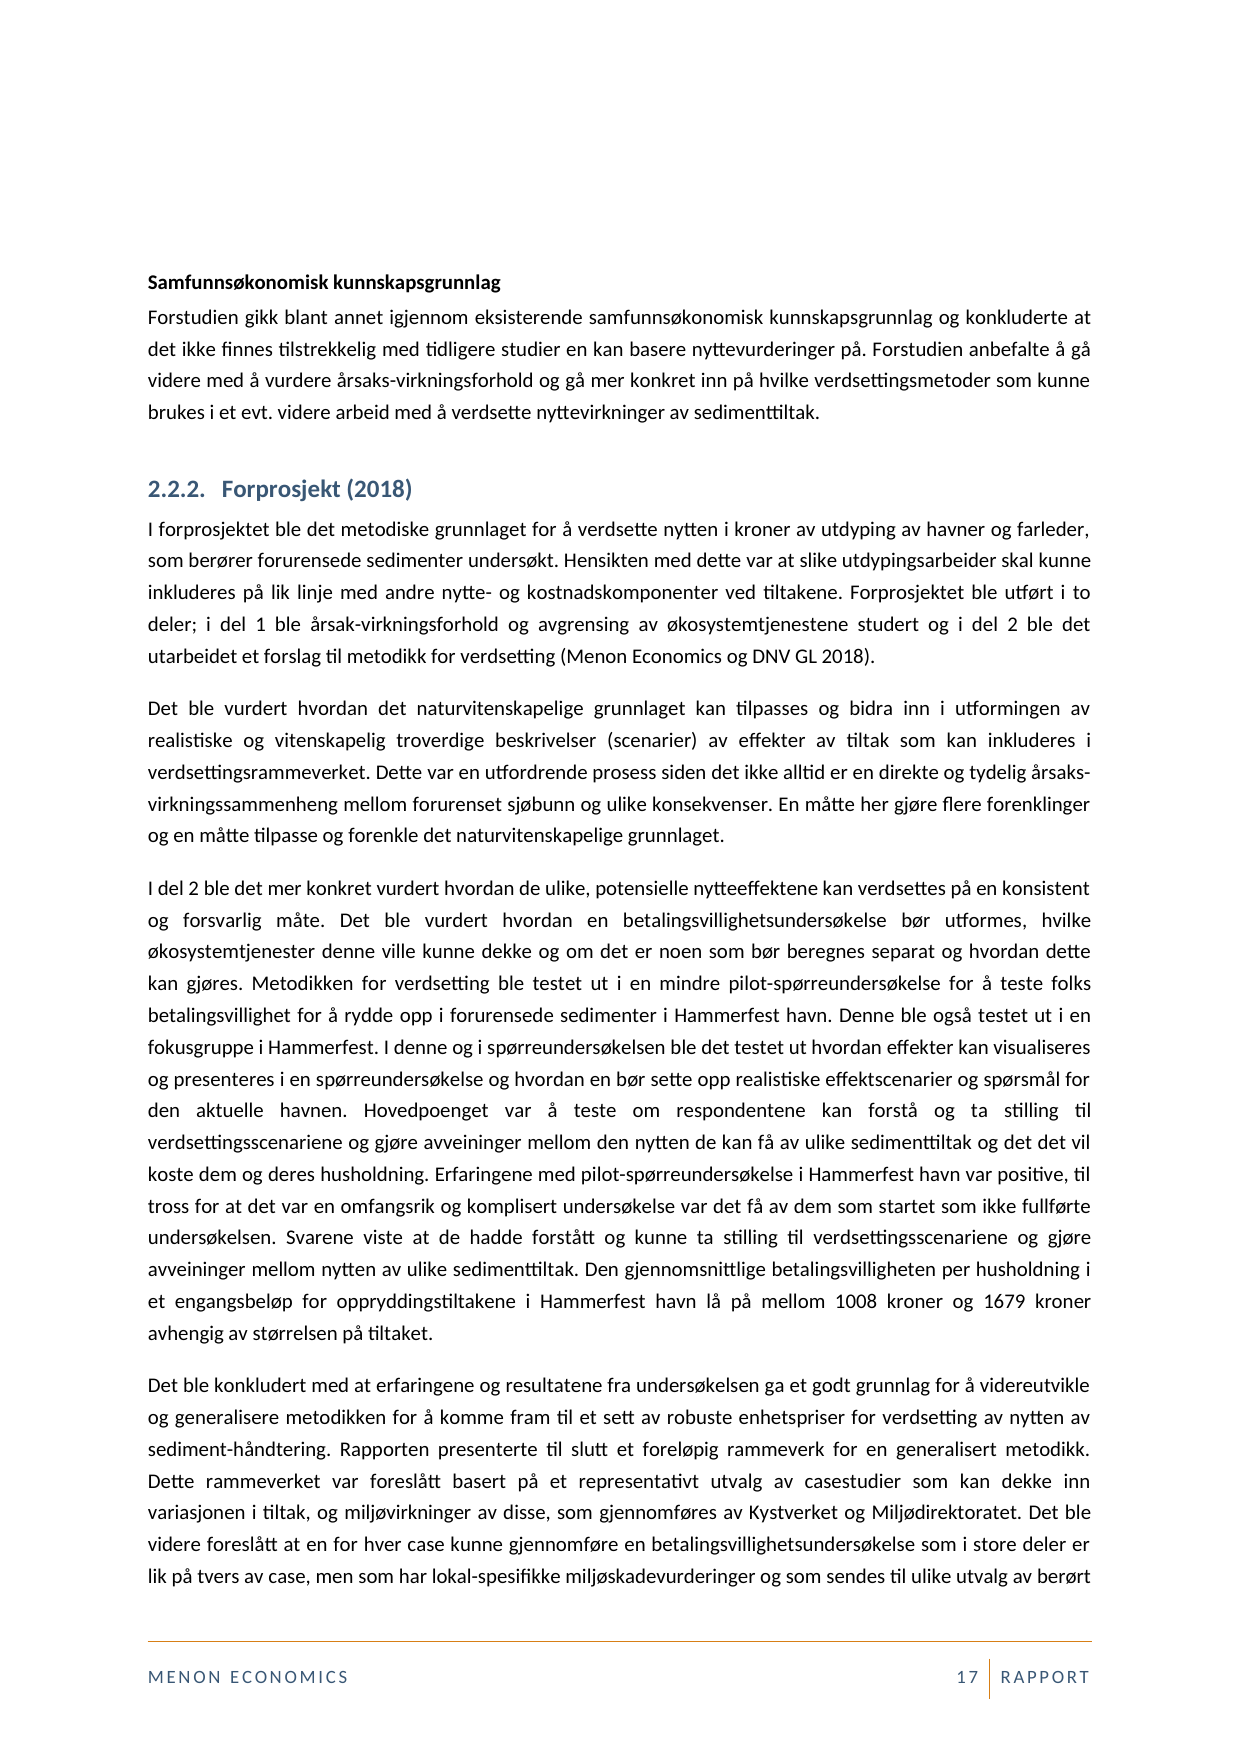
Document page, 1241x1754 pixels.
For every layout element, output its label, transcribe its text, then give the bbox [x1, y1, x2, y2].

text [148, 1372, 1092, 1588]
text Forstudien gikk blant annet igjennom eksisterende samfunnsøkonomisk kunnskapsgrunnlag og konkluderte at det ikke finnes tilstrekkelig med tidligere studier en kan basere nyttevurderinger på. Forstudien anbefalte å gå videre med å vurdere årsaks-virkningsforhold og gå mer konkret inn på hvilke verdsettingsmetoder som kunne brukes i et evt. videre arbeid med å verdsette nyttevirkninger av sedimenttiltak. [148, 304, 1092, 425]
text Det ble vurdert hvordan det naturvitenskapelige grunnlaget kan tilpasses og bidra inn i utformingen av realistiske og vitenskapelig troverdige beskrivelser (scenarier) av effekter av tiltak som kan inkluderes i verdsettingsrammeverket. Dette var en utfordrende prosess siden det ikke alltid er en direkte og tydelig årsaks-virkningssammenheng mellom forurenset sjøbunn og ulike konsekvenser. En måtte her gjøre flere forenklinger og en måtte tilpasse og forenkle det naturvitenskapelige grunnlaget. [148, 695, 1092, 848]
text I del 2 ble det mer konkret vurdert hvordan de ulike, potensielle nytteeffektene kan verdsettes på en konsistent og forsvarlig måte. Det ble vurdert hvordan en betalingsvillighetsundersøkelse bør utformes, hvilke økosystemtjenester denne ville kunne dekke og om det er noen som bør beregnes separat og hvordan dette kan gjøres. Metodikken for verdsetting ble testet ut i en mindre pilot-spørreundersøkelse for å teste folks betalingsvillighet for å rydde opp i forurensede sedimenter i Hammerfest havn. Denne ble også testet ut i en fokusgruppe i Hammerfest. I denne og i spørreundersøkelsen ble det testet ut hvordan effekter kan visualiseres og presenteres i en spørreundersøkelse og hvordan en bør sette opp realistiske effektscenarier og spørsmål for den aktuelle havnen. Hovedpoenget var å teste om respondentene kan forstå og ta stilling til verdsettingsscenariene og gjøre avveininger mellom den nytten de kan få av ulike sedimenttiltak og det det vil koste dem og deres husholdning. Erfaringene med pilot-spørreundersøkelse i Hammerfest havn var positive, til tross for at det var en omfangsrik og komplisert undersøkelse var det få av dem som startet som ikke fullførte undersøkelsen. Svarene viste at de hadde forstått og kunne ta stilling til verdsettingsscenariene og gjøre avveininger mellom nytten av ulike sedimenttiltak. Den gjennomsnittlige betalingsvilligheten per husholdning i et engangsbeløp for oppryddingstiltakene i Hammerfest havn lå på mellom 1008 kroner og 1679 kroner avhengig av størrelsen på tiltaket. [148, 875, 1092, 1345]
text I forprosjektet ble det metodiske grunnlaget for å verdsette nytten i kroner av utdyping av havner og farleder, som berører forurensede sedimenter undersøkt. Hensikten med dette var at slike utdypingsarbeider skal kunne inkluderes på lik linje med andre nytte- og kostnadskomponenter ved tiltakene. Forprosjektet ble utført i to deler; i del 1 ble årsak-virkningsforhold og avgrensing av økosystemtjenestene studert og i del 2 ble det utarbeidet et forslag til metodikk for verdsetting (Menon Economics og DNV GL 2018). [148, 516, 1092, 668]
subtitle Forprosjekt (2018) [148, 473, 1092, 503]
subtitle Samfunnsøkonomisk kunnskapsgrunnlag [148, 269, 1092, 295]
